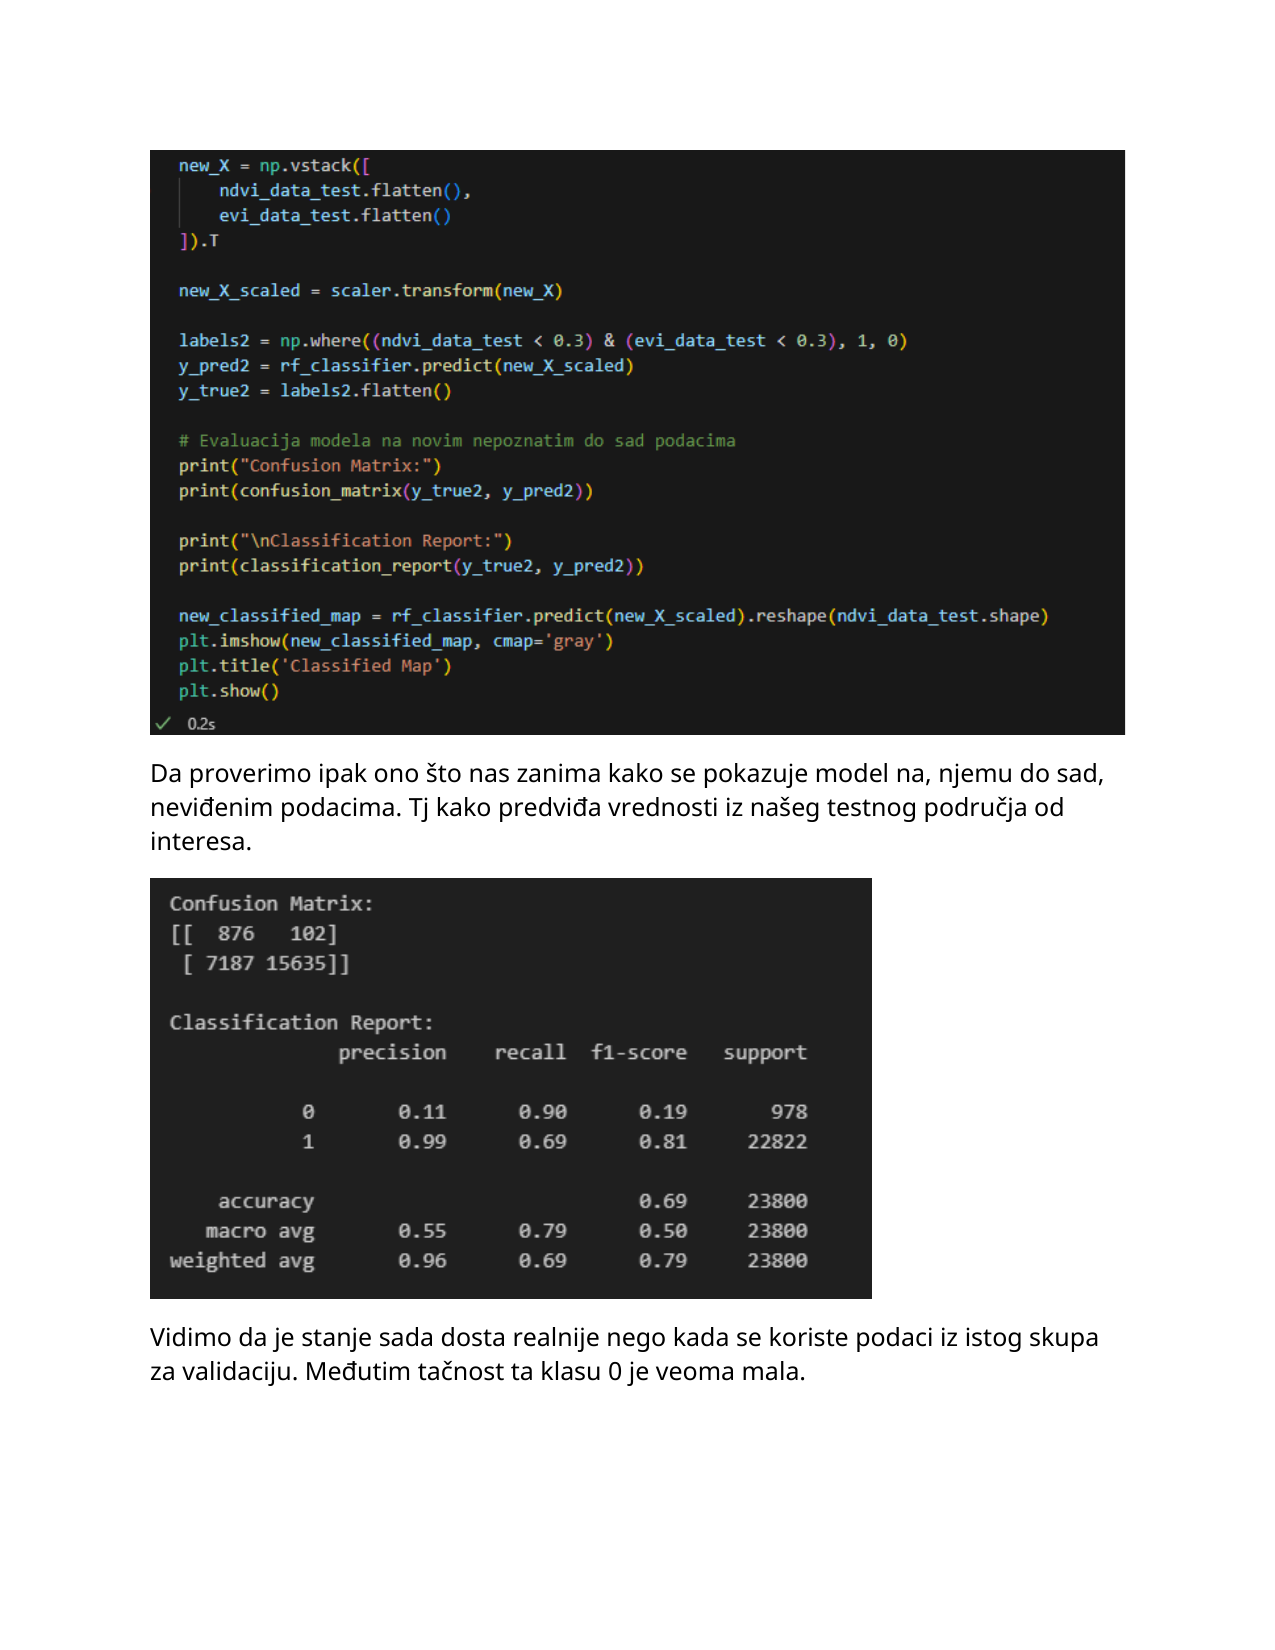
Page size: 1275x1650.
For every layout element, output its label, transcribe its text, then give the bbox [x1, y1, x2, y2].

picture [150, 878, 872, 1299]
text Da proverimo ipak ono što nas zanima kako se pokazuje model na, njemu do sad, neviđenim podacima. Tj kako predviđa vrednosti iz našeg testnog područja od interesa. [150, 756, 1125, 858]
picture [150, 150, 1125, 735]
text Vidimo da je stanje sada dosta realnije nego kada se koriste podaci iz istog skupa za validaciju. Međutim tačnost ta klasu 0 je veoma mala. [150, 1320, 1125, 1388]
